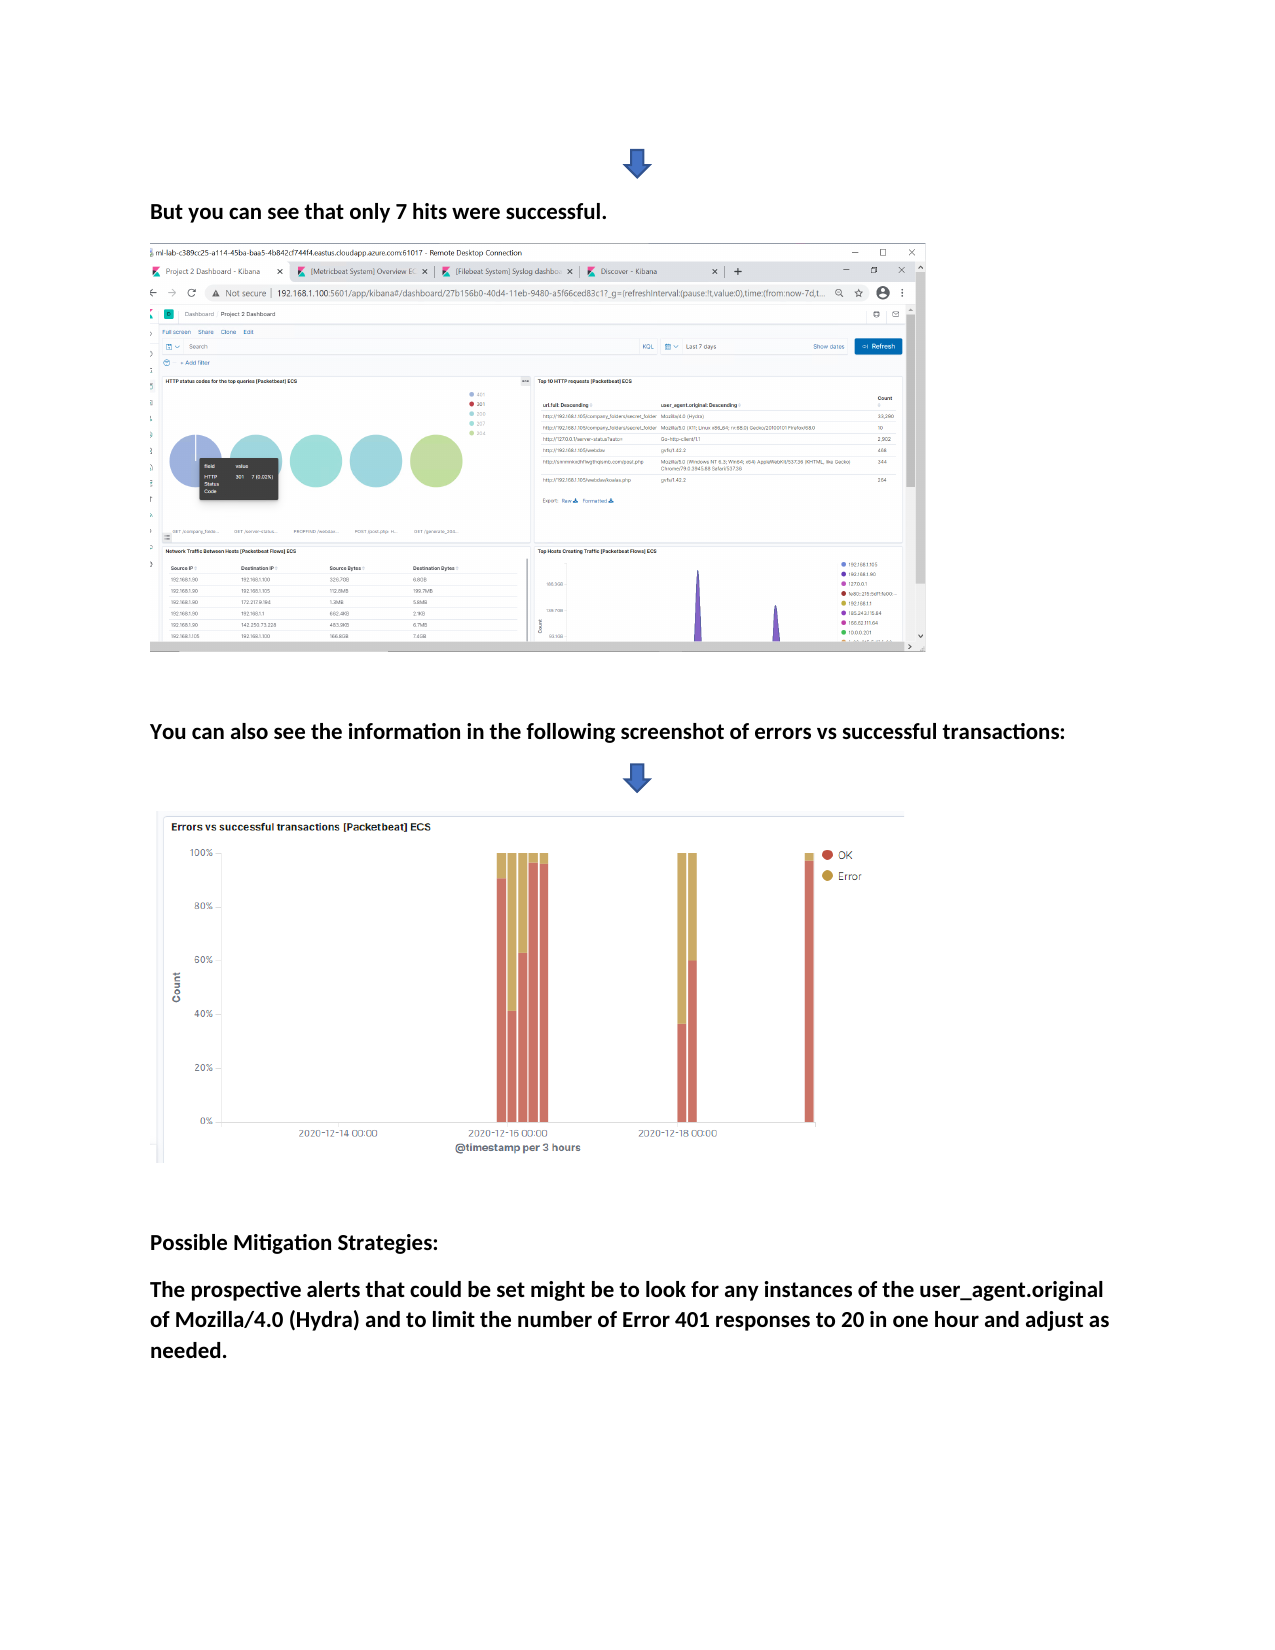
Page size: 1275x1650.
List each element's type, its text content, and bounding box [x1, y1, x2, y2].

text The prospective alerts that could be set might be to look for any instances of the user_agent.original of Mozilla/4.0 (Hydra) and to limit the number of Error 401 responses to 20 in one hour and adjust as needed. [150, 1275, 1125, 1364]
picture [150, 811, 905, 1163]
text You can also see the information in the following screenshot of errors vs successful transactions: [150, 717, 1125, 746]
text But you can see that only 7 hits were successful. [150, 197, 1125, 225]
text Possible Mitigation Strategies: [150, 1228, 1125, 1257]
picture [150, 243, 926, 652]
